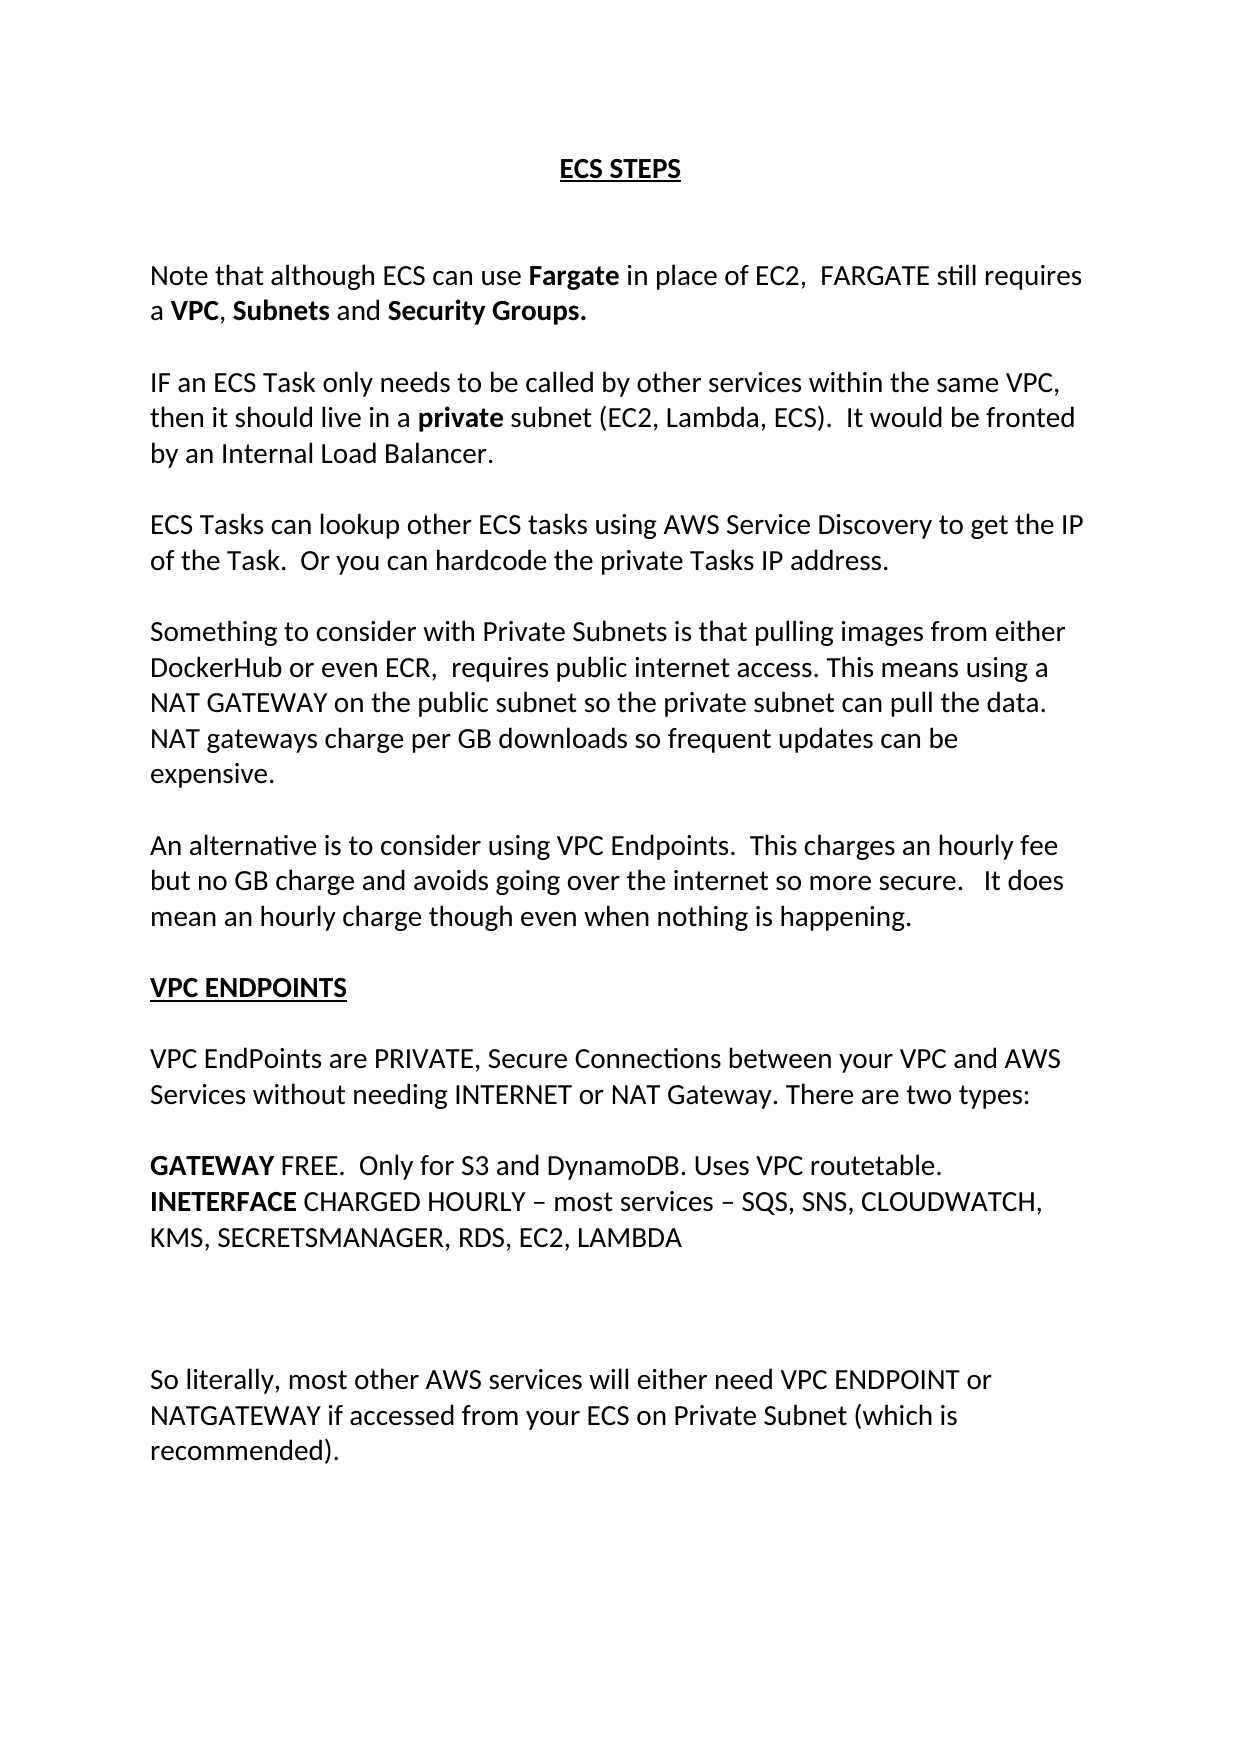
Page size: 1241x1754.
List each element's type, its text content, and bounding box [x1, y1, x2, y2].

text So literally, most other AWS services will either need VPC ENDPOINT or NATGATEWAY if accessed from your ECS on Private Subnet (which is recommended). [150, 1361, 1090, 1468]
text IF an ECS Task only needs to be called by other services within the same VPC, then it should live in a private subnet (EC2, Lambda, ECS). It would be fronted by an Internal Load Balancer. [150, 364, 1090, 471]
text GATEWAY FREE. Only for S3 and DynamoDB. Uses VPC routetable. [150, 1147, 1090, 1183]
text ECS STEPS [150, 150, 1090, 186]
text Something to consider with Private Subnets is that pulling images from either DockerHub or even ECR, requires public internet access. This means using a NAT GATEWAY on the public subnet so the private subnet can pull the data. NAT gateways charge per GB downloads so frequent updates can be expensive. [150, 613, 1090, 791]
text INETERFACE CHARGED HOURLY – most services – SQS, SNS, CLOUDWATCH, KMS, SECRETSMANAGER, RDS, EC2, LAMBDA [150, 1183, 1090, 1254]
text Note that although ECS can use Fargate in place of EC2, FARGATE still requires a VPC, Subnets and Security Groups. [150, 257, 1090, 328]
text An alternative is to consider using VPC Endpoints. This charges an hourly fee but no GB charge and avoids going over the internet so more secure. It does mean an hourly charge though even when nothing is happening. [150, 827, 1090, 934]
text VPC EndPoints are PRIVATE, Secure Connections between your VPC and AWS Services without needing INTERNET or NAT Gateway. There are two types: [150, 1041, 1090, 1112]
text VPC ENDPOINTS [150, 969, 1090, 1005]
text ECS Tasks can lookup other ECS tasks using AWS Service Discovery to get the IP of the Task. Or you can hardcode the private Tasks IP address. [150, 506, 1090, 577]
